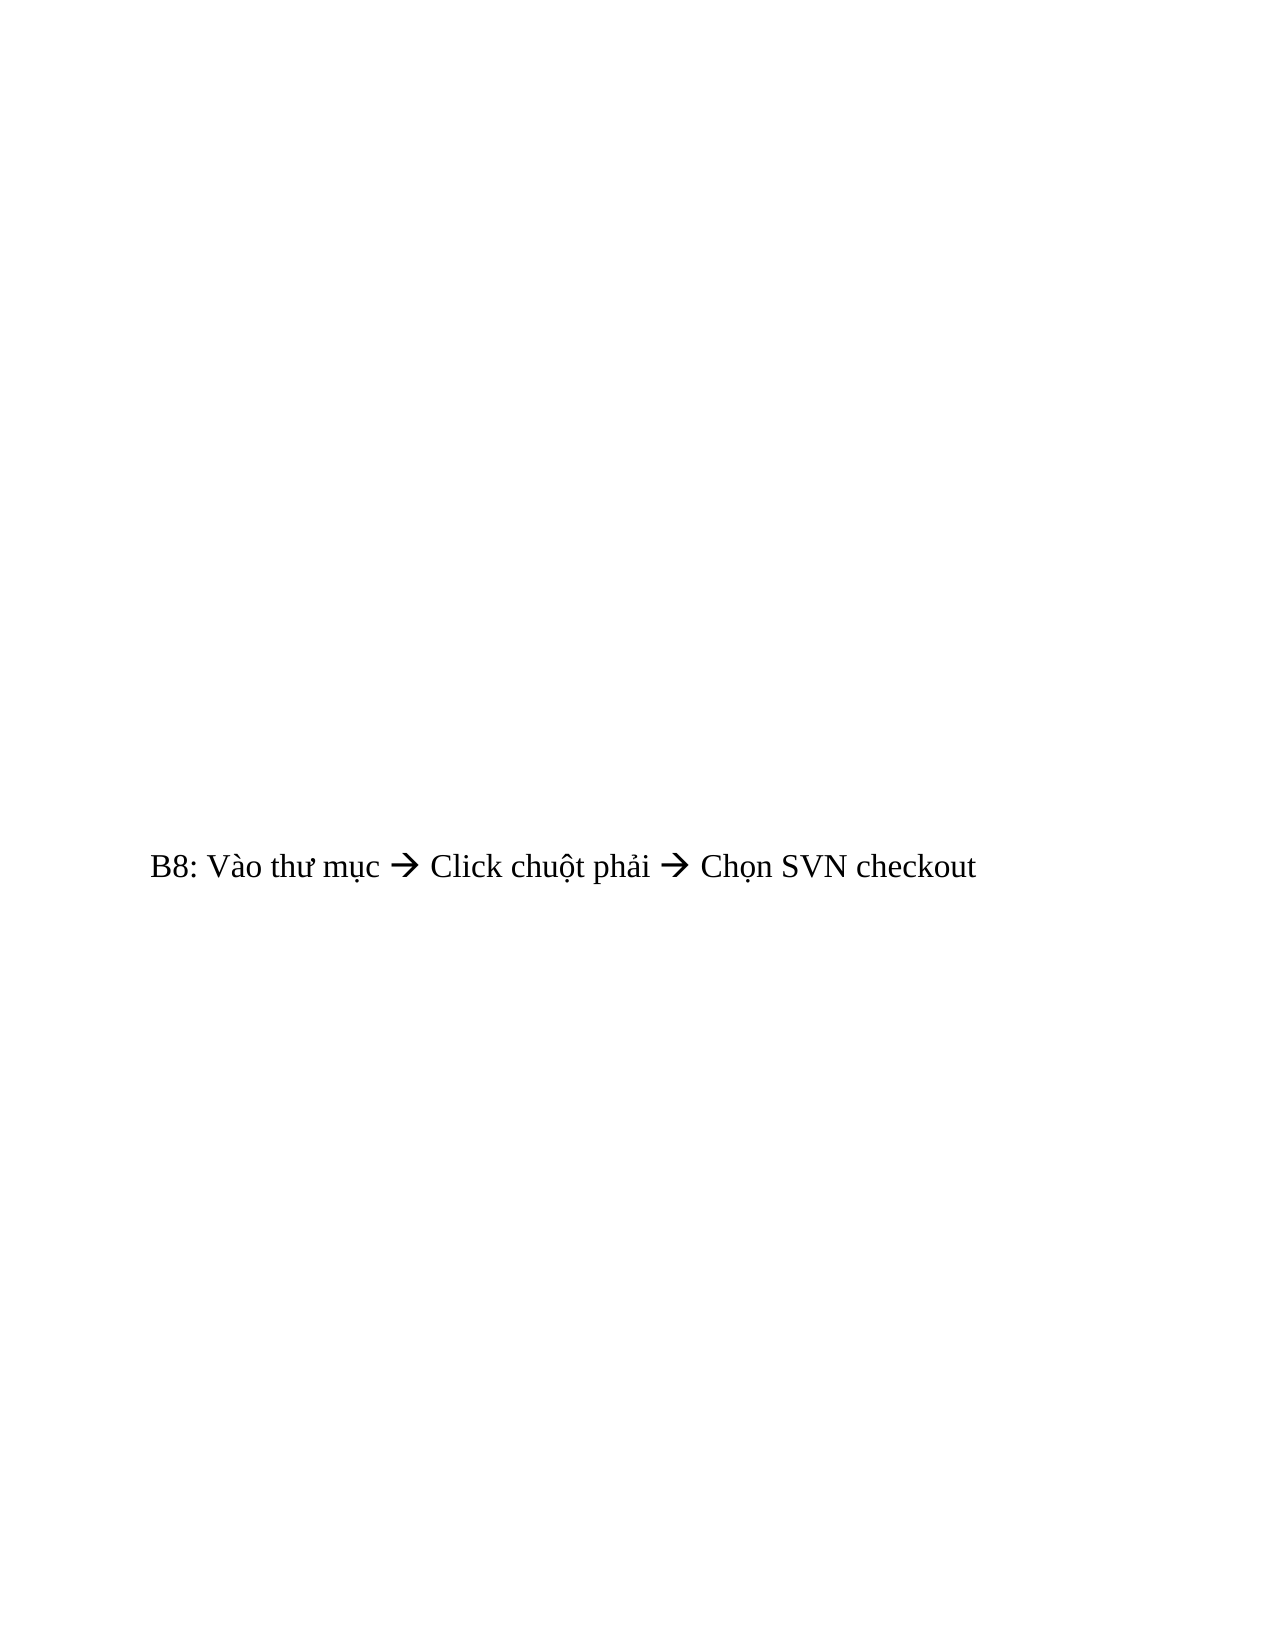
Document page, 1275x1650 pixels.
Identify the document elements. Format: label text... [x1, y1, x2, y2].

text B8: Vào thư mục Click chuột phải Chọn SVN checkout [150, 846, 1125, 884]
